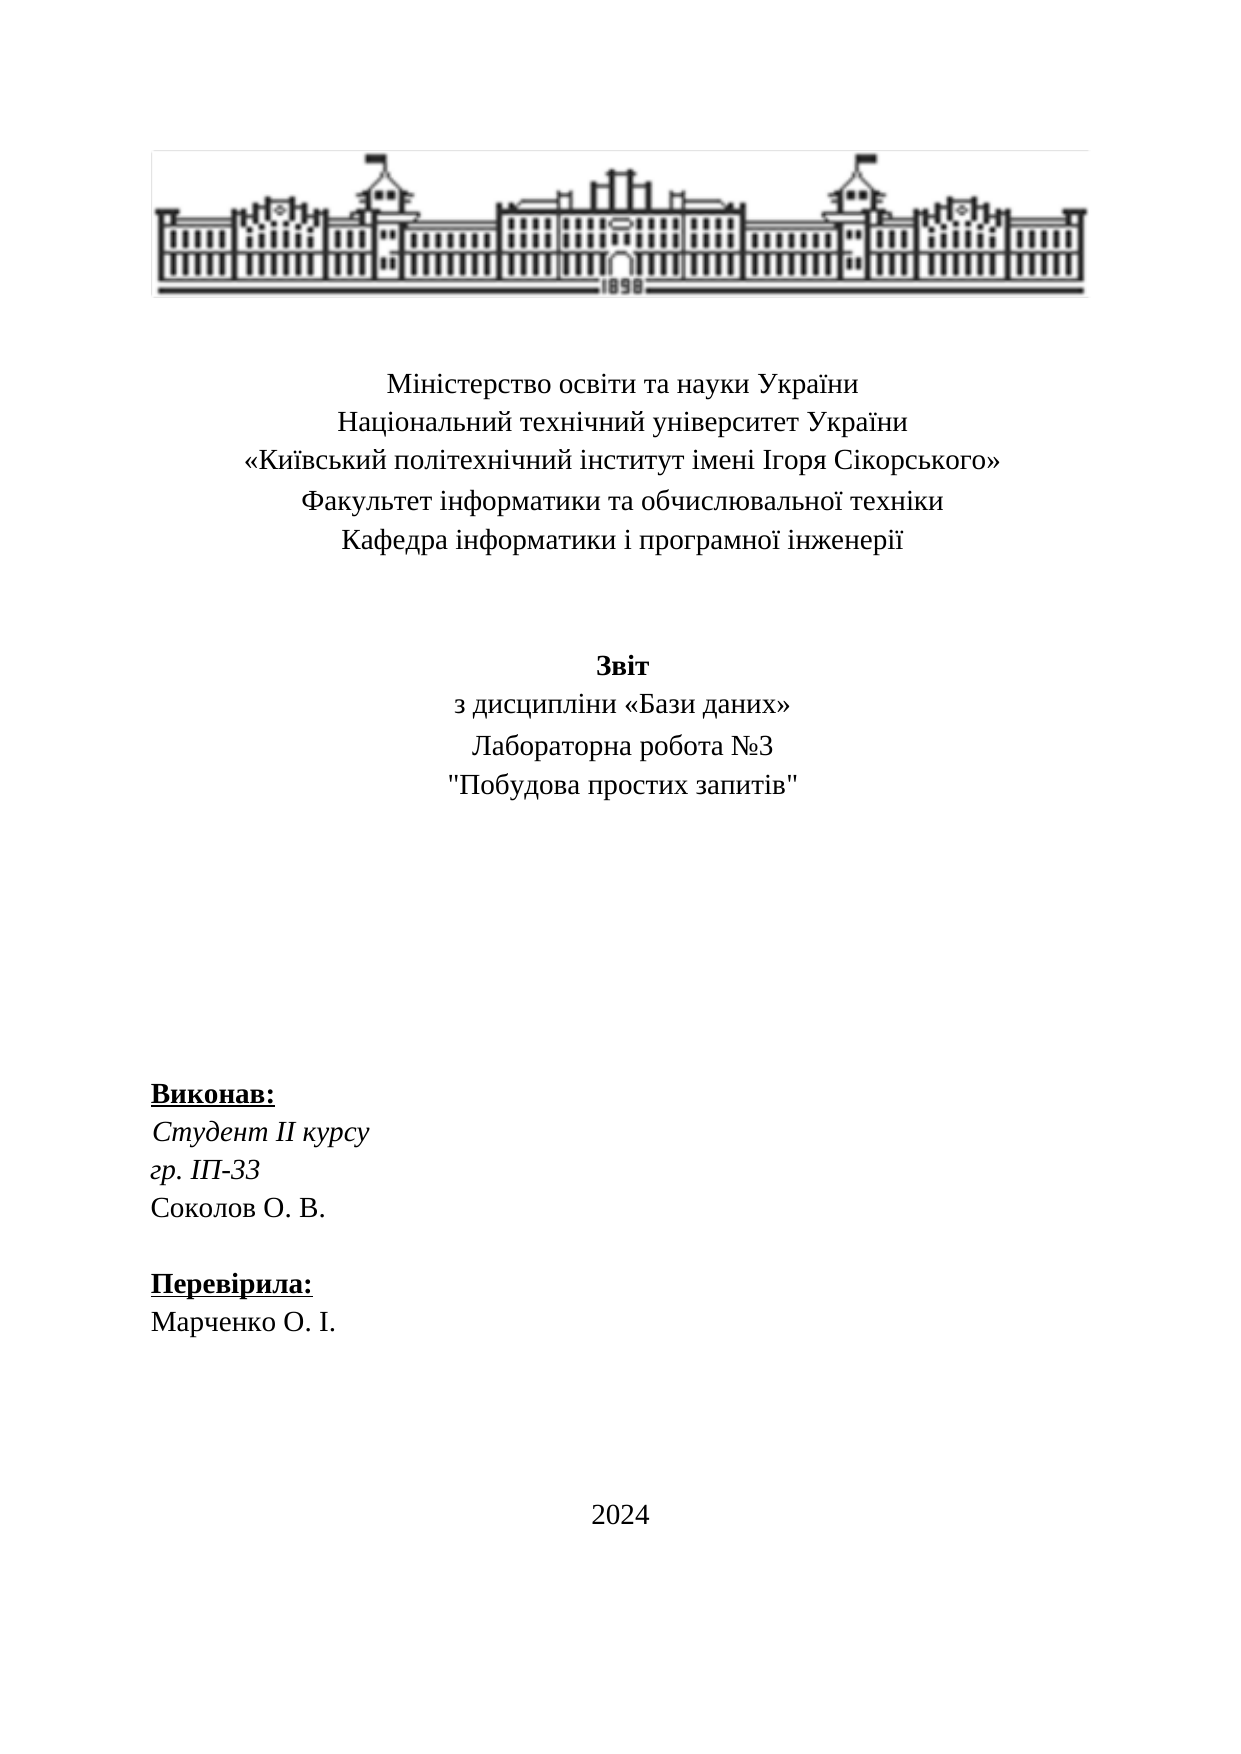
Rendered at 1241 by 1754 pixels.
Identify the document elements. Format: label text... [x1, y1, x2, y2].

text Звіт [150, 648, 1095, 681]
text Перевірила: [151, 1267, 1090, 1300]
text 2024 [150, 1497, 1090, 1530]
picture [150, 150, 1091, 300]
text Виконав: [151, 1076, 1090, 1109]
text Соколов О. В. [150, 1190, 1090, 1223]
text «Київський політехнічний інститут імені Ігоря Сікорського» [150, 442, 1095, 476]
text з дисципліни «Бази даних» [150, 686, 1095, 720]
text Кафедра інформатики і програмної інженерії [150, 522, 1095, 555]
text "Побудова простих запитів" [150, 767, 1095, 801]
text Студент II курсу [152, 1114, 1090, 1147]
text гр. ІП-33 [150, 1152, 1090, 1186]
text Міністерство освіти та науки України [150, 366, 1095, 399]
text Національний технічний університет України [150, 404, 1095, 437]
text Марченко О. І. [151, 1304, 1090, 1338]
text Факультет інформатики та обчислювальної техніки [150, 483, 1095, 517]
text Лабораторна робота №3 [150, 728, 1095, 762]
